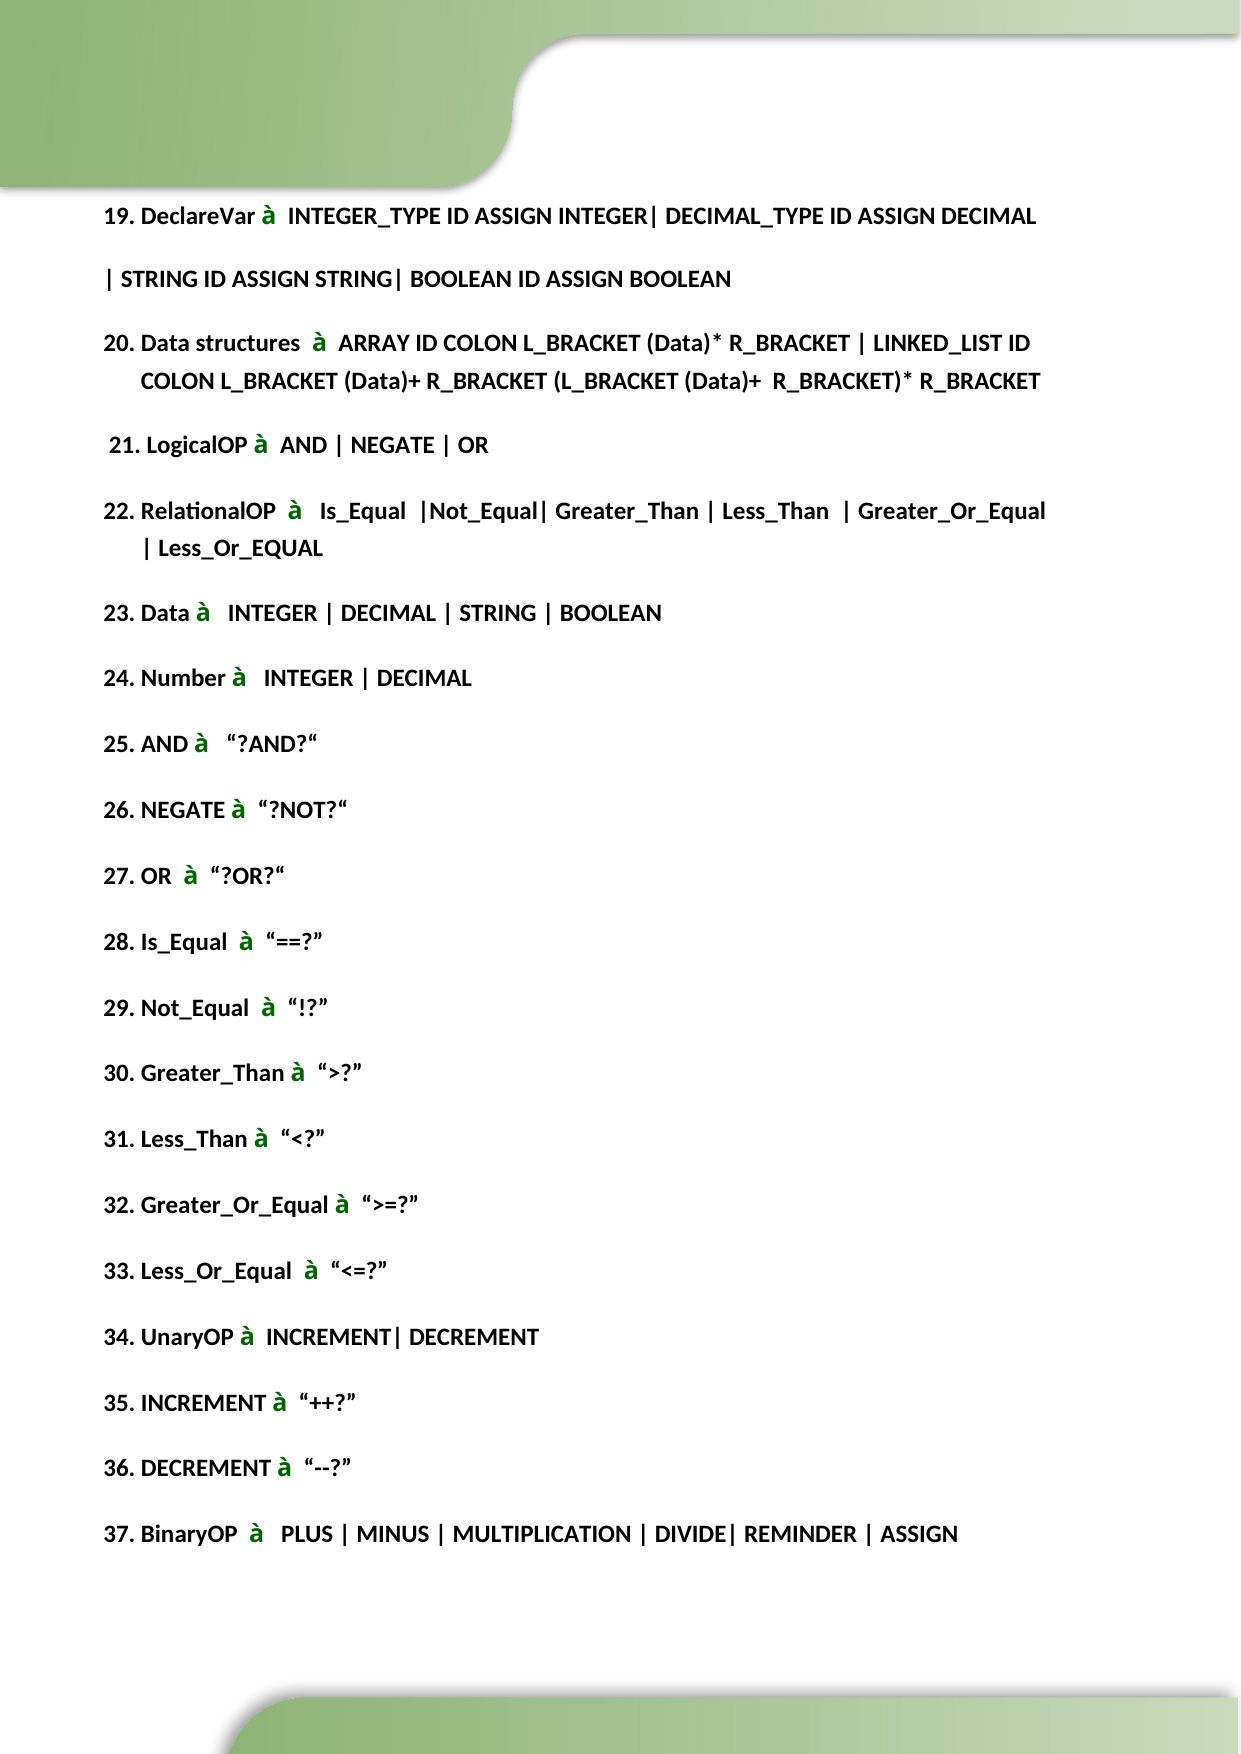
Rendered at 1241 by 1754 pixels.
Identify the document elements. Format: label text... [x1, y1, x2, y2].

text 23. Data à INTEGER | DECIMAL | STRING | BOOLEAN [103, 594, 1053, 628]
text 31. Less_Than à “<?” [103, 1121, 1053, 1155]
text 25. AND à “?AND?“ [103, 726, 1053, 760]
text 33. Less_Or_Equal à “<=?” [103, 1252, 1053, 1287]
text 28. Is_Equal à “==?” [103, 923, 1053, 957]
text 24. Number à INTEGER | DECIMAL [103, 660, 1053, 694]
text 36. DECREMENT à “--?” [103, 1450, 1053, 1484]
text 30. Greater_Than à “>?” [103, 1055, 1053, 1089]
text 32. Greater_Or_Equal à “>=?” [103, 1187, 1053, 1221]
text 37. BinaryOP à PLUS | MINUS | MULTIPLICATION | DIVIDE| REMINDER | ASSIGN [103, 1516, 1053, 1550]
text 20. Data structures à ARRAY ID COLON L_BRACKET (Data)* R_BRACKET | LINKED_LIST ID COLON L_BRACKET (Data)+ R_BRACKET (L_BRACKET (Data)+ R_BRACKET)* R_BRACKET [103, 325, 1053, 396]
text 34. UnaryOP à INCREMENT| DECREMENT [103, 1318, 1053, 1352]
text 29. Not_Equal à “!?” [103, 989, 1053, 1023]
text 26. NEGATE à “?NOT?“ [103, 792, 1053, 826]
text 19. DeclareVar à INTEGER_TYPE ID ASSIGN INTEGER| DECIMAL_TYPE ID ASSIGN DECIMAL [103, 198, 1053, 232]
text 27. OR à “?OR?“ [103, 857, 1053, 892]
text 22. RelationalOP à Is_Equal |Not_Equal| Greater_Than | Less_Than | Greater_Or_Equal | Less_Or_EQUAL [103, 492, 1053, 563]
text 35. INCREMENT à “++?” [103, 1384, 1053, 1418]
text 21. LogicalOP à AND | NEGATE | OR [103, 427, 1053, 461]
text | STRING ID ASSIGN STRING| BOOLEAN ID ASSIGN BOOLEAN [103, 263, 1053, 294]
